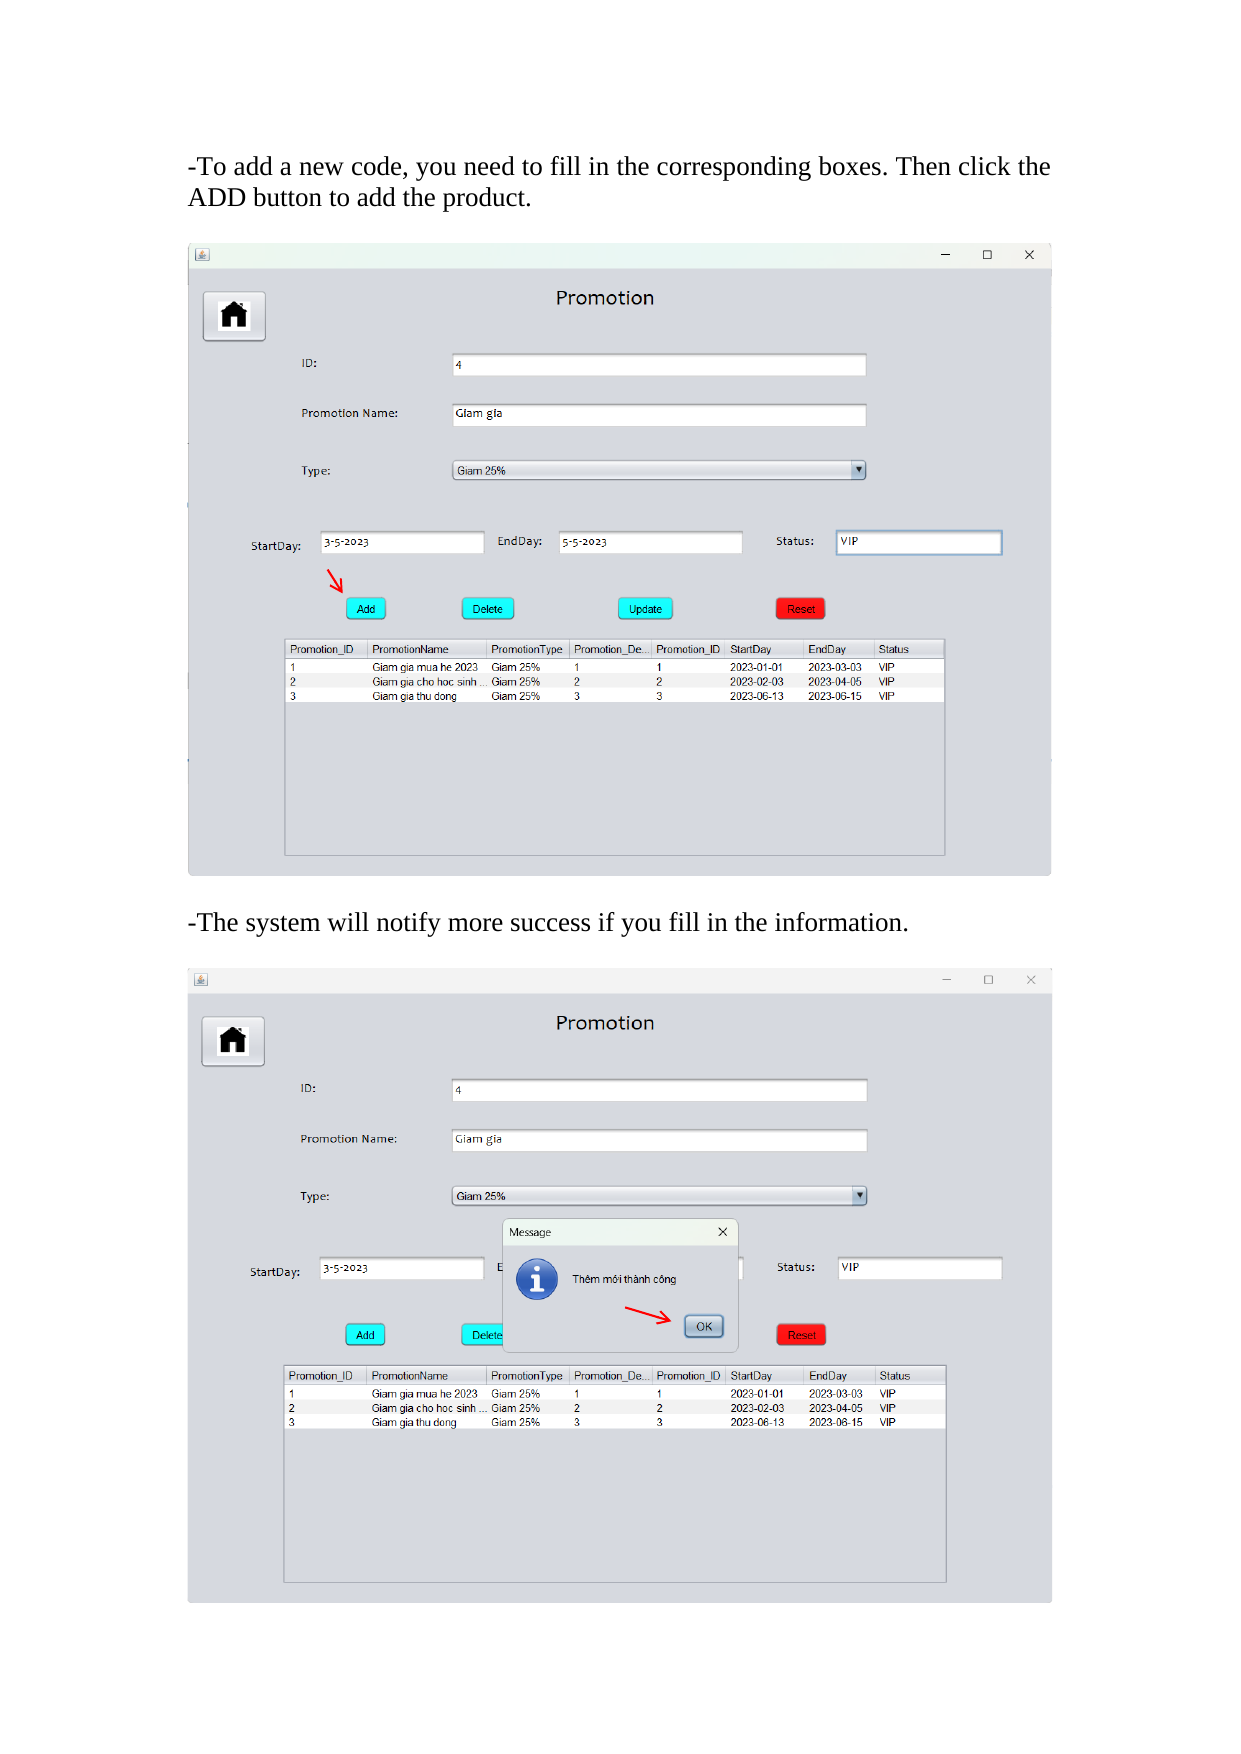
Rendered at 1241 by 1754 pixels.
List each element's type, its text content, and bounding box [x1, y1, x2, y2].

text -To add a new code, you need to fill in the corresponding boxes. Then click the ADD button to add the product. [187, 150, 1053, 212]
text -The system will notify more success if you fill in the information. [187, 906, 1053, 937]
picture [187, 968, 1053, 1603]
picture [187, 243, 1052, 876]
